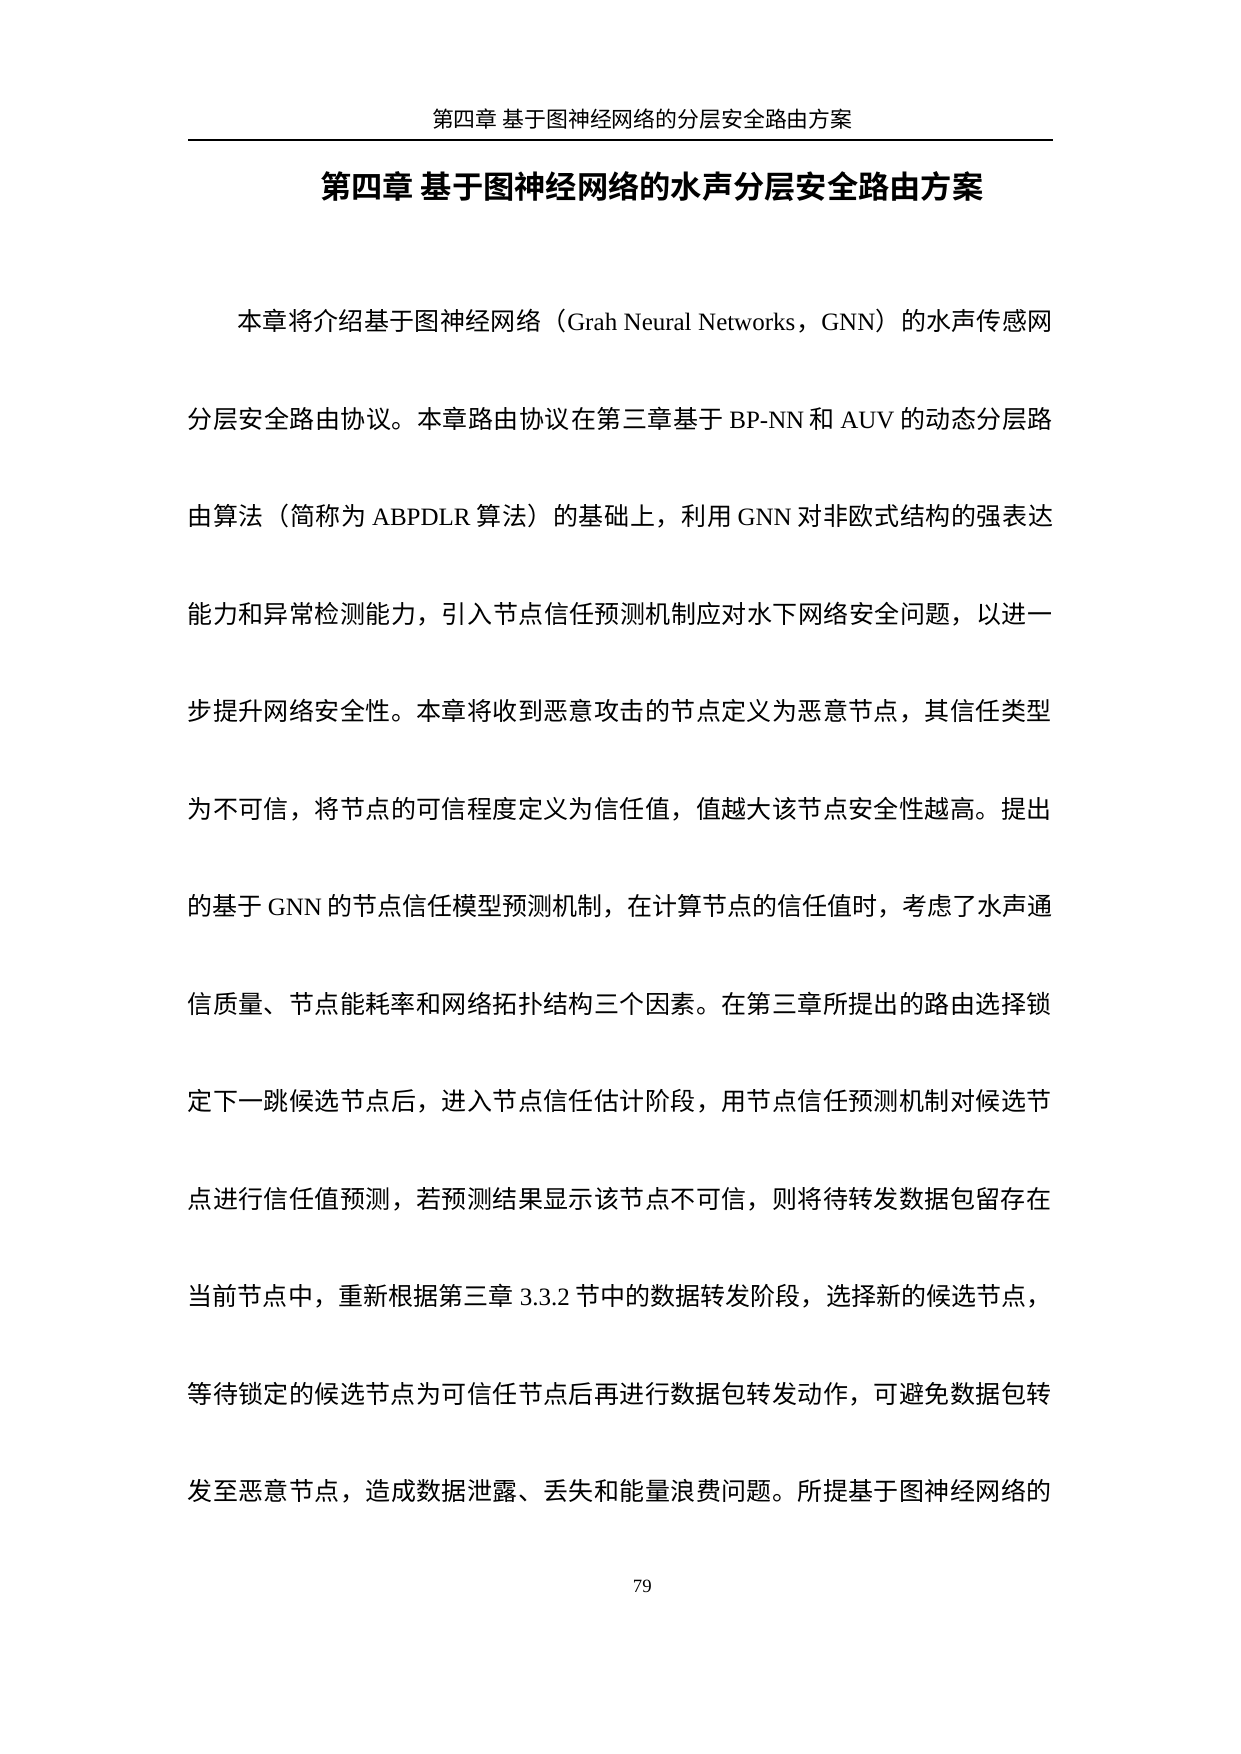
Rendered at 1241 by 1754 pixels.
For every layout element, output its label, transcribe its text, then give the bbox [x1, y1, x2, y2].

text 第四章 基于图神经网络的水声分层安全路由方案 [187, 153, 1053, 218]
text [187, 287, 1053, 1522]
